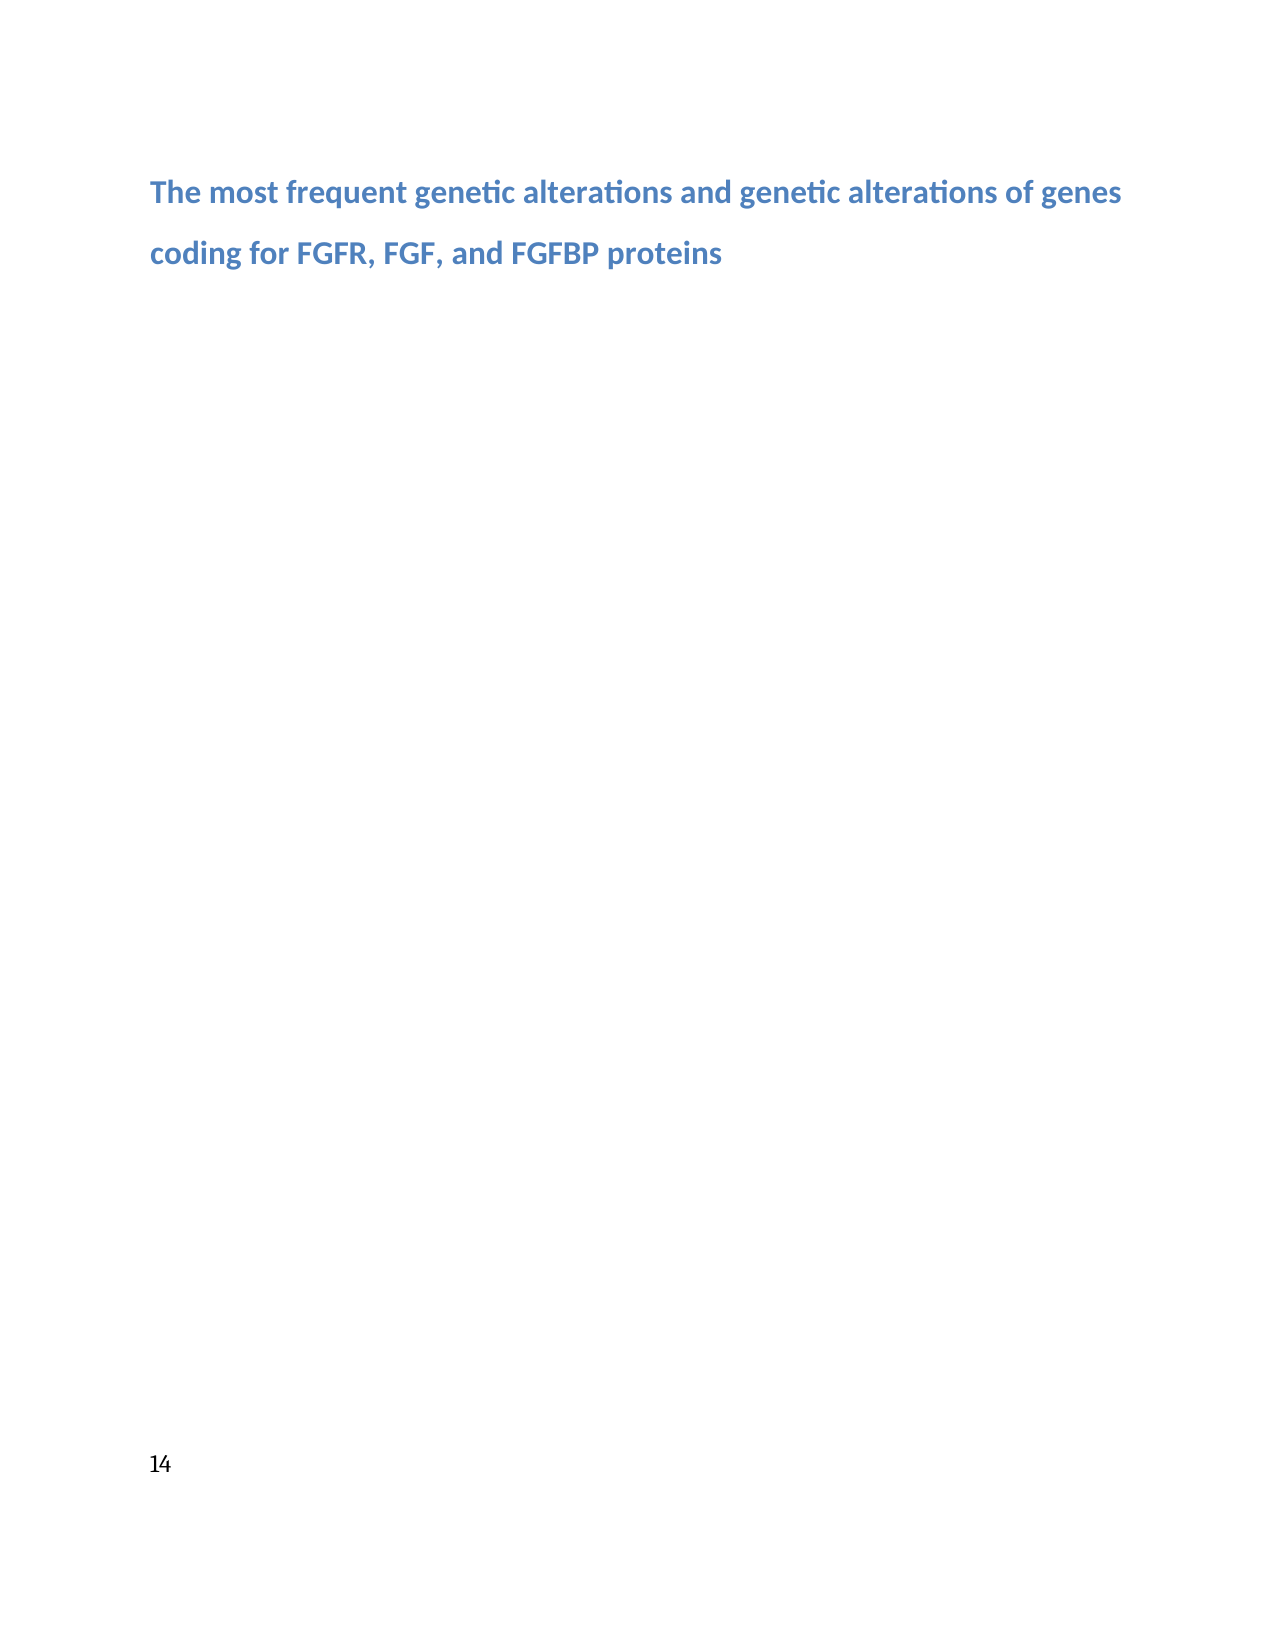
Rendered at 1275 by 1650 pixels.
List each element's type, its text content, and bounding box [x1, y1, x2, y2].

subtitle The most frequent genetic alterations and genetic alterations of genes coding for FGFR, FGF, and FGFBP proteins [150, 171, 1125, 273]
